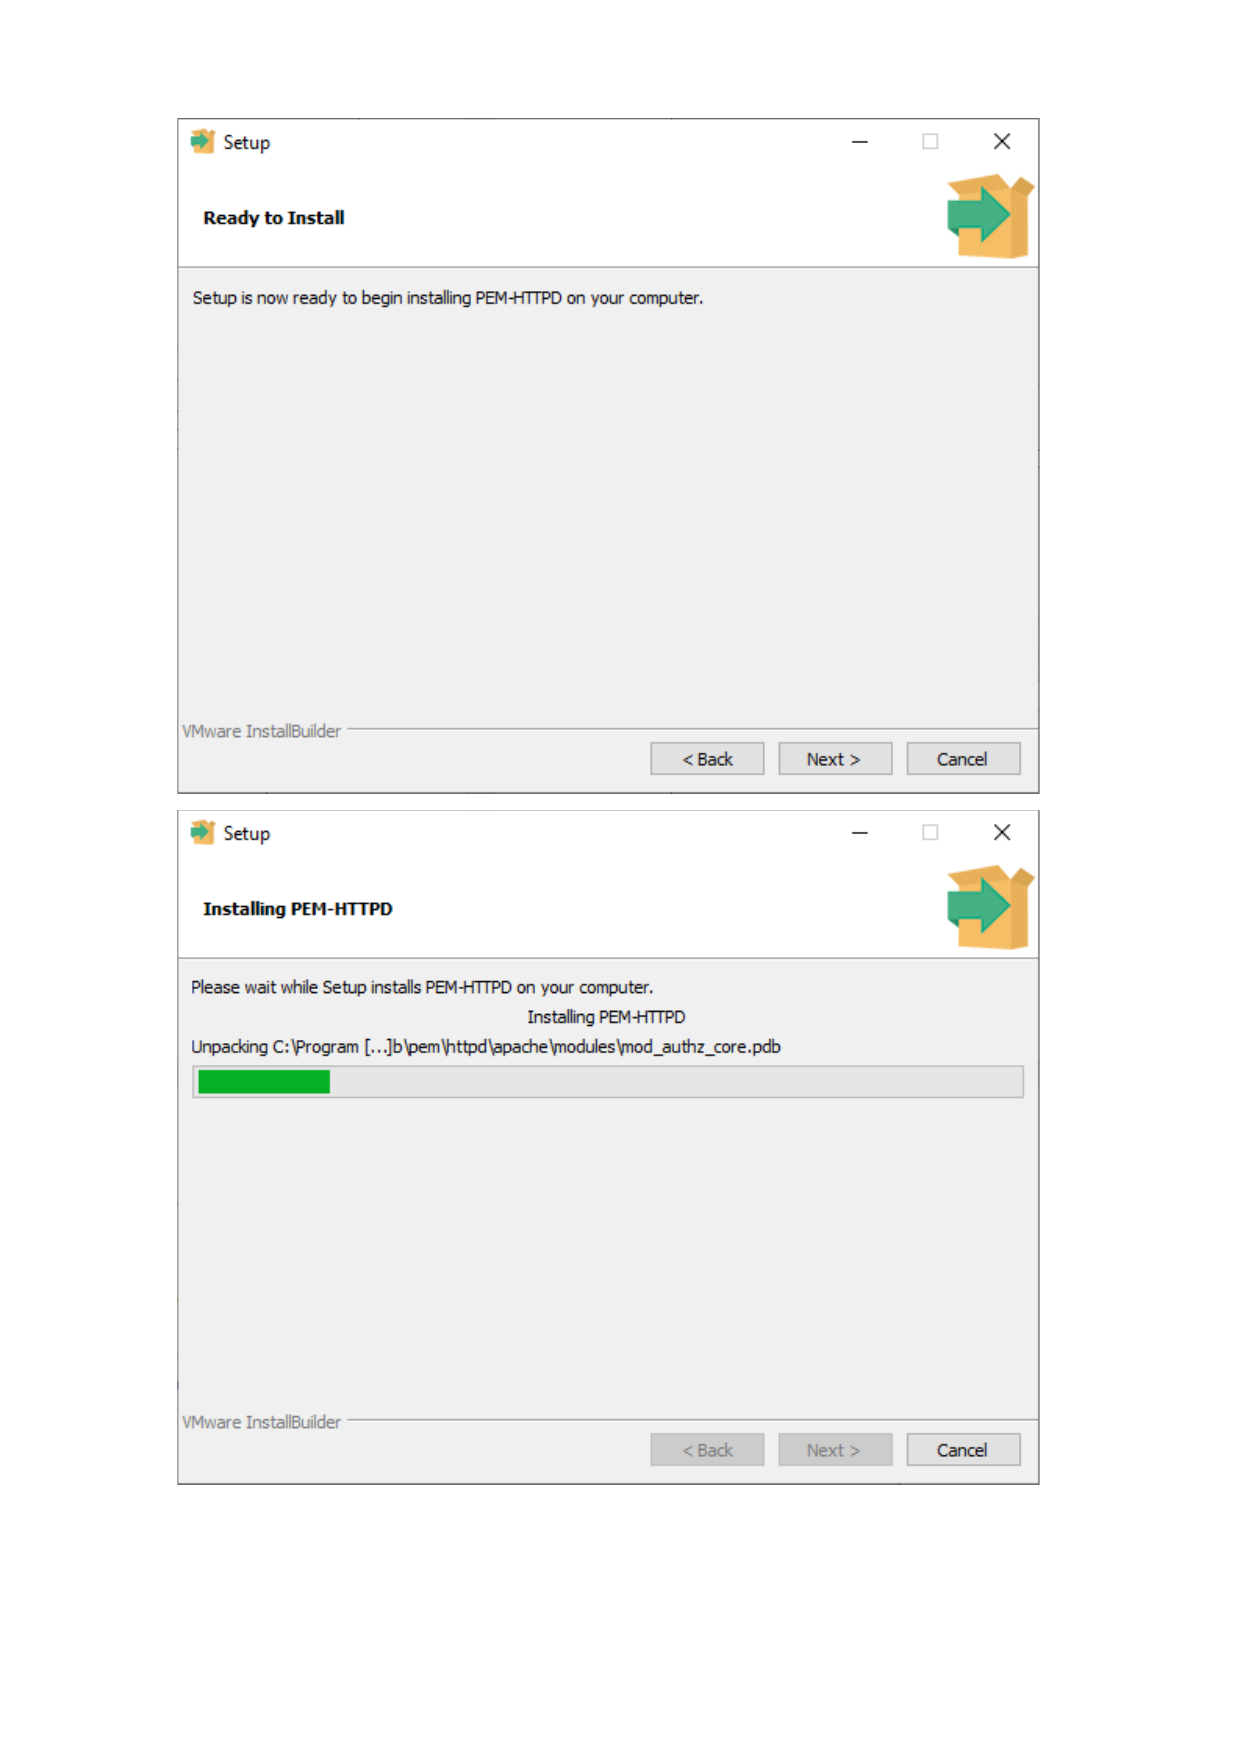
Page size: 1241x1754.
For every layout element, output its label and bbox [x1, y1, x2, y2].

picture [177, 810, 1040, 1485]
picture [177, 118, 1040, 794]
